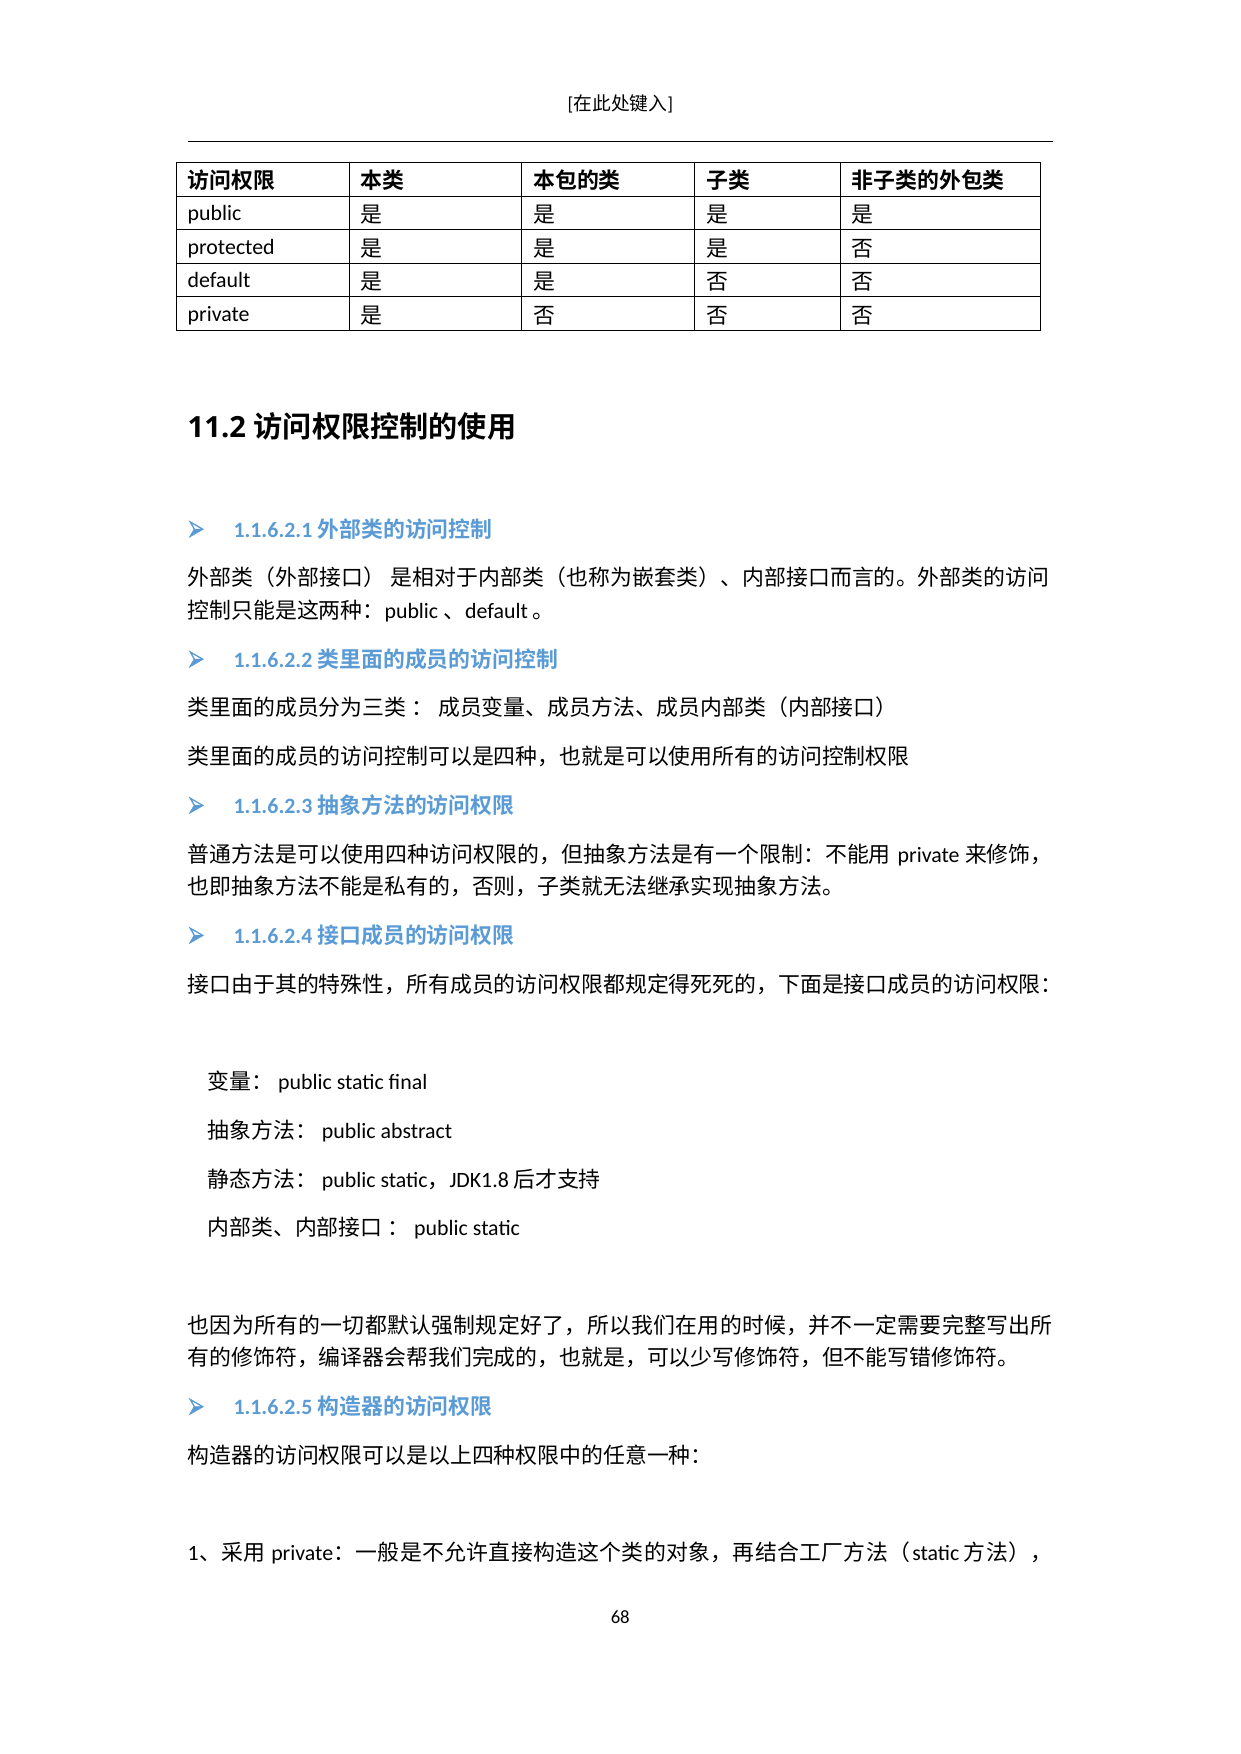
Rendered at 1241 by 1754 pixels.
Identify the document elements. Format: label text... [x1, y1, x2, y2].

table_cell 否 [695, 264, 840, 296]
table_cell 是 [522, 197, 694, 229]
text 静态方法： public static，JDK1.8后才支持 [187, 1161, 1053, 1194]
text 接口由于其的特殊性，所有成员的访问权限都规定得死死的，下面是接口成员的访问权限： [187, 966, 1053, 999]
table_header 访问权限 [177, 163, 349, 196]
table_cell 是 [522, 230, 694, 263]
table_cell 是 [350, 230, 521, 263]
table_cell default [177, 264, 349, 296]
table_cell 是 [350, 297, 521, 330]
table_cell 是 [350, 264, 521, 296]
table_header 非子类的外包类 [841, 163, 1040, 196]
table_cell protected [177, 230, 349, 263]
list 1.1.6.2.4 接口成员的访问权限 [187, 917, 1053, 950]
table_cell 否 [841, 297, 1040, 330]
text 外部类（外部接口） 是相对于内部类（也称为嵌套类）、内部接口而言的。外部类的访问控制只能是这两种：public 、default 。 [187, 560, 1053, 625]
table_cell 是 [695, 197, 840, 229]
table_cell 是 [522, 264, 694, 296]
text 类里面的成员分为三类 ： 成员变量、成员方法、成员内部类（内部接口） [187, 690, 1053, 722]
table_cell 是 [350, 197, 521, 229]
table_cell public [177, 197, 349, 229]
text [187, 1535, 1053, 1567]
table_cell 否 [522, 297, 694, 330]
table_cell 否 [841, 264, 1040, 296]
text 构造器的访问权限可以是以上四种权限中的任意一种： [187, 1437, 1053, 1470]
text 抽象方法： public abstract [187, 1112, 1053, 1145]
table_header 本包的类 [522, 163, 694, 196]
table_cell 是 [695, 230, 840, 263]
list 1.1.6.2.3 抽象方法的访问权限 [187, 787, 1053, 820]
text 普通方法是可以使用四种访问权限的，但抽象方法是有一个限制：不能用private 来修饰，也即抽象方法不能是私有的，否则，子类就无法继承实现抽象方法。 [187, 836, 1053, 901]
table_cell 否 [695, 297, 840, 330]
text 也因为所有的一切都默认强制规定好了，所以我们在用的时候，并不一定需要完整写出所有的修饰符，编译器会帮我们完成的，也就是，可以少写修饰符，但不能写错修饰符。 [187, 1307, 1053, 1372]
table_header 本类 [350, 163, 521, 196]
text 内部类、内部接口 ： public static [187, 1210, 1053, 1242]
table_cell private [177, 297, 349, 330]
text 变量： public static final [187, 1064, 1053, 1096]
subtitle 11.2 访问权限控制的使用 [187, 392, 1053, 457]
list 1.1.6.2.2 类里面的成员的访问控制 [187, 641, 1053, 674]
table_cell 是 [841, 197, 1040, 229]
table_cell 否 [841, 230, 1040, 263]
list 1.1.6.2.1 外部类的访问控制 [187, 511, 1053, 544]
text 类里面的成员的访问控制可以是四种，也就是可以使用所有的访问控制权限 [187, 739, 1053, 771]
table_header 子类 [695, 163, 840, 196]
list 1.1.6.2.5 构造器的访问权限 [187, 1389, 1053, 1421]
